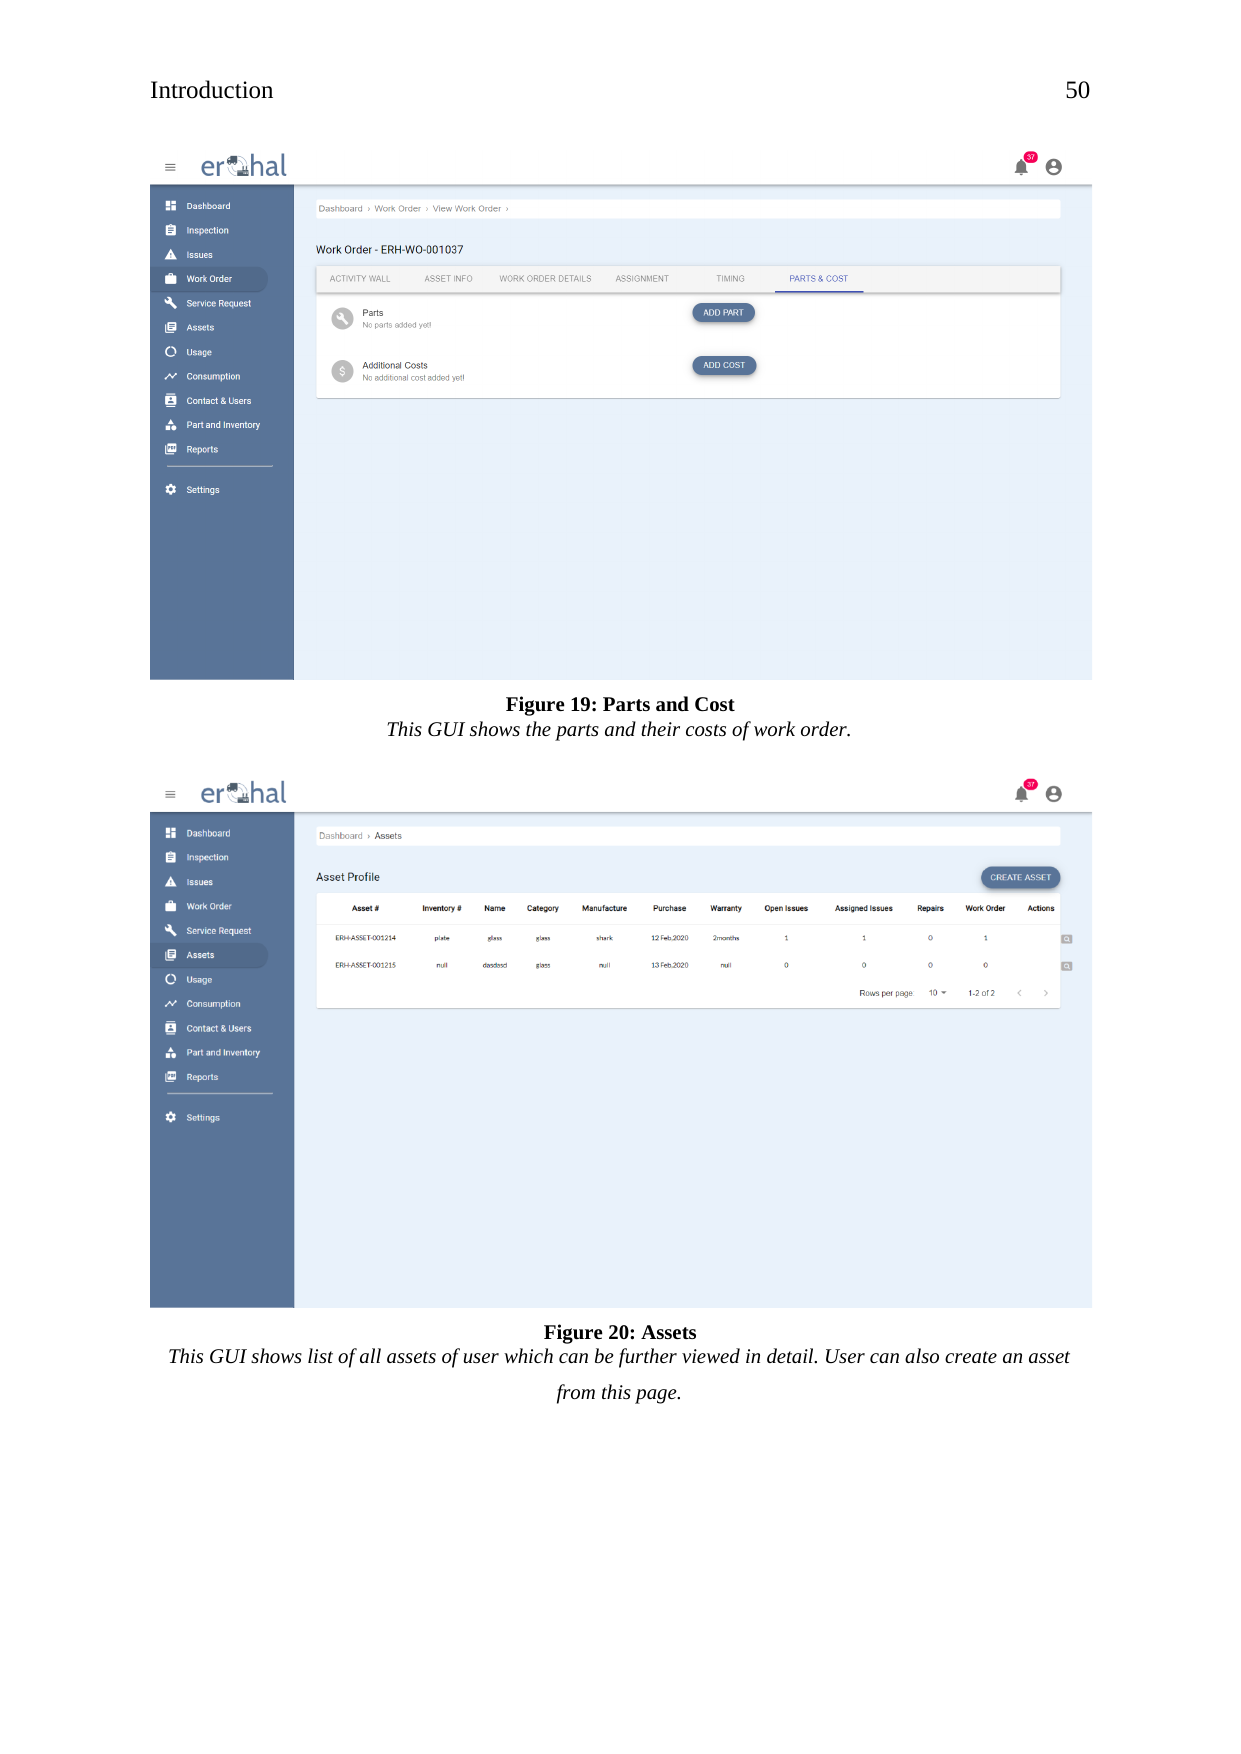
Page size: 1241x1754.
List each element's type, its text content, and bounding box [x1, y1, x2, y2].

text This GUI shows list of all assets of user which can be further viewed in detail. User can also create an asset from this page. [150, 1344, 1090, 1404]
text Figure 19: Parts and Cost [150, 692, 1090, 716]
picture [150, 776, 1093, 1308]
text Figure 20: Assets [150, 1320, 1090, 1344]
picture [150, 150, 1093, 680]
text This GUI shows the parts and their costs of work order. [150, 716, 1090, 741]
